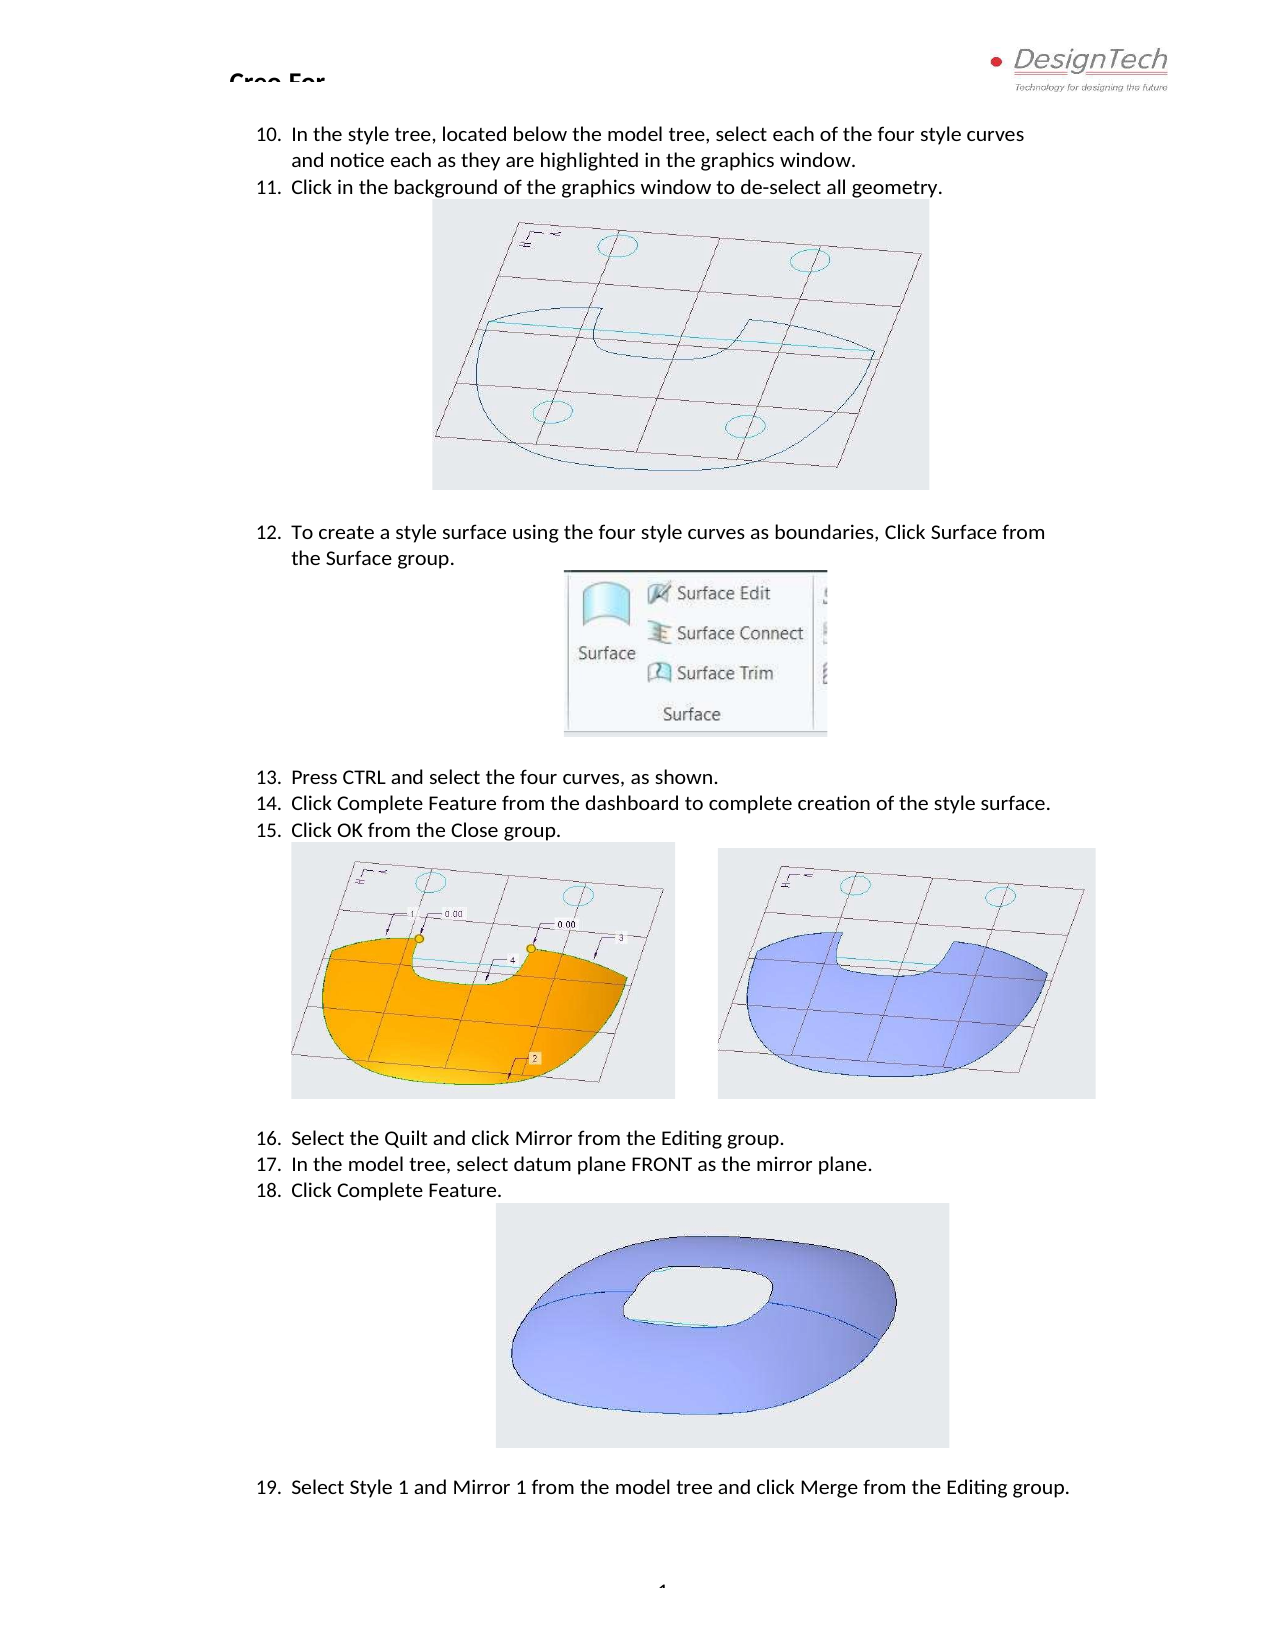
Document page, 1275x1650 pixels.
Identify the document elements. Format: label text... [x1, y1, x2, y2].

list Click in the background of the graphics window to de-select all geometry. [256, 174, 1231, 199]
list To create a style surface using the four style curves as boundaries, Click Surface from the Surface group. [256, 519, 1067, 570]
list Click Complete Feature from the dashboard to complete creation of the style surface. [256, 790, 1231, 816]
picture [432, 199, 930, 490]
list In the style tree, located below the model tree, select each of the four style curves and notice each as they are highlighted in the graphics window. [256, 121, 1049, 173]
list Click OK from the Close group. [256, 817, 1231, 842]
list In the model tree, select datum plane FRONT as the mirror plane. [256, 1151, 1231, 1177]
picture [990, 47, 1168, 92]
list Click Complete Feature. [256, 1177, 1231, 1203]
list Select Style 1 and Mirror 1 from the model tree and click Merge from the Editing group. [256, 1474, 1231, 1499]
picture [495, 1203, 950, 1448]
list Select the Quilt and click Mirror from the Editing group. [256, 1125, 1231, 1150]
picture [291, 842, 675, 1099]
picture [563, 570, 828, 737]
picture [717, 848, 1096, 1099]
list Press CTRL and select the four curves, as shown. [256, 764, 1231, 790]
